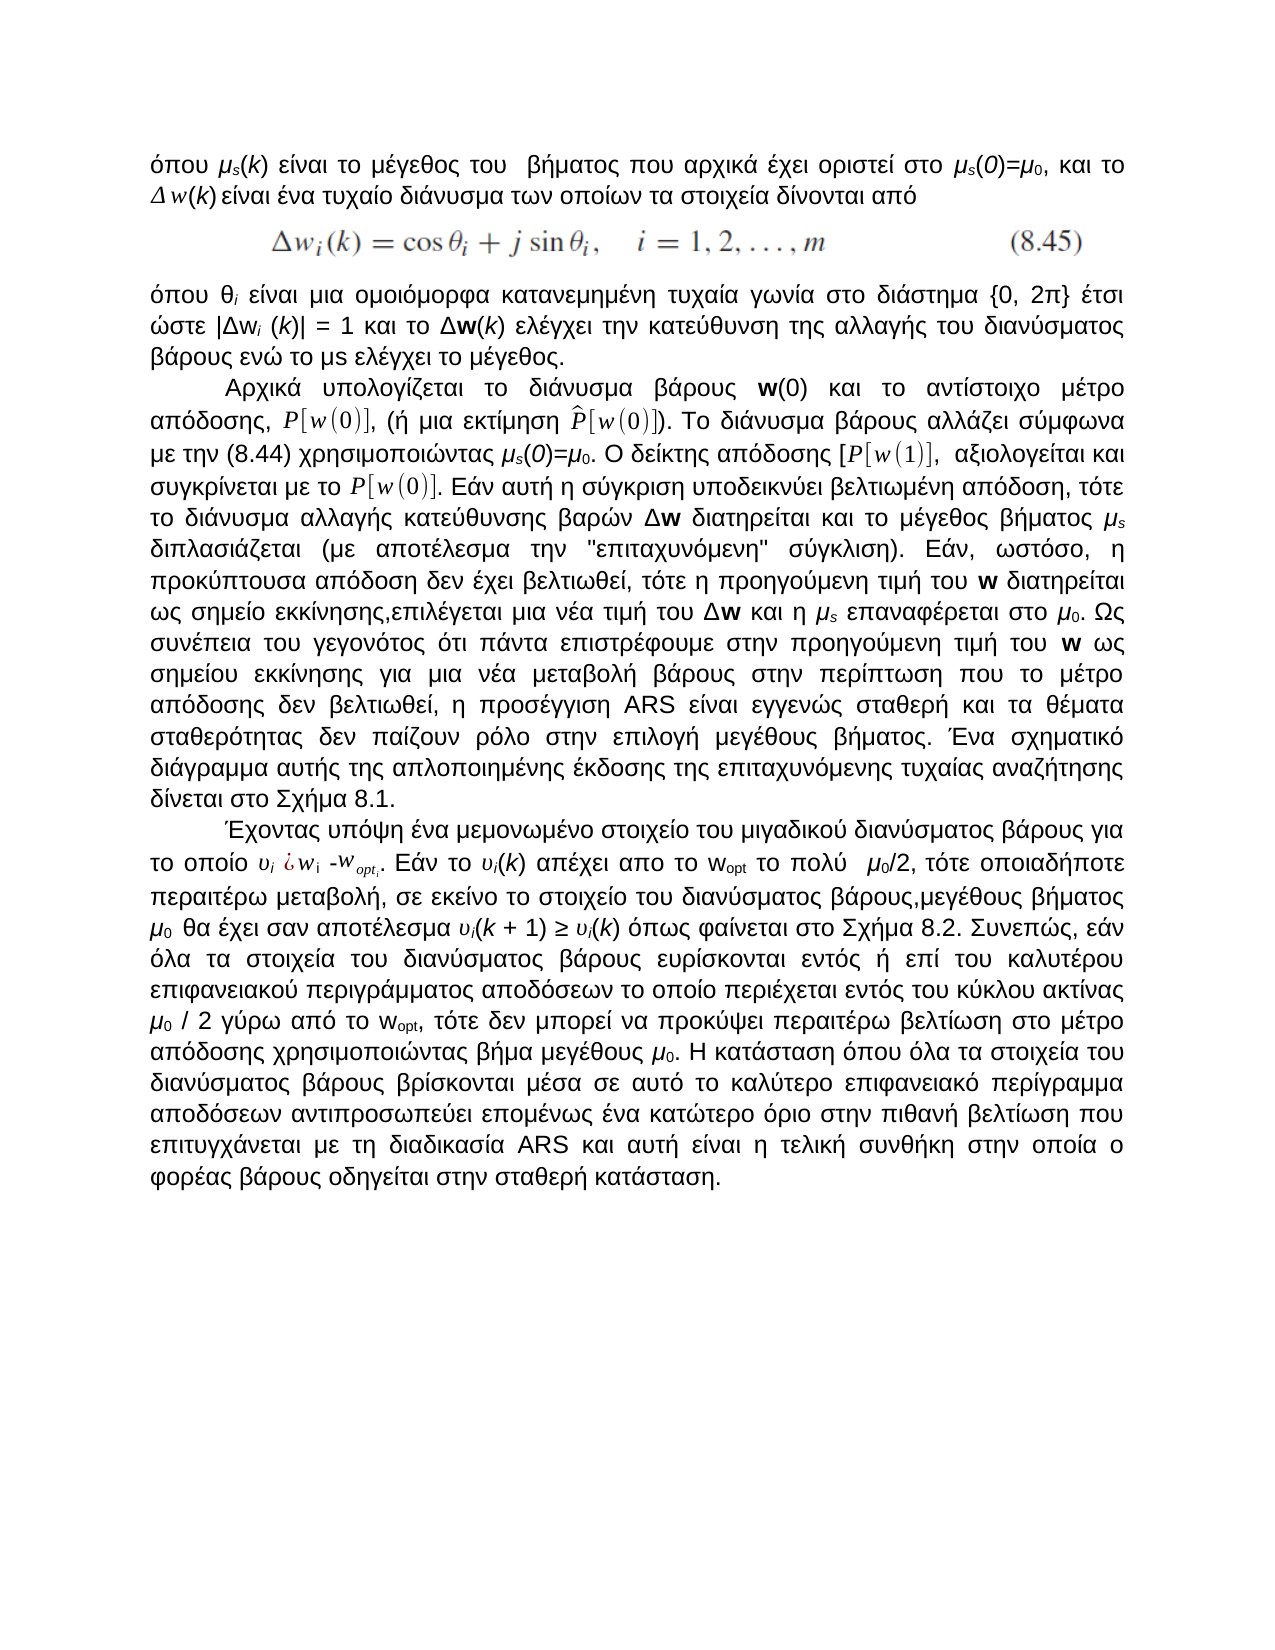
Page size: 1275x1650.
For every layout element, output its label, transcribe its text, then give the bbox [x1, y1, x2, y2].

text Αρχικά υπολογίζεται το διάνυσμα βάρους w(0) και το αντίστοιχο μέτρο απόδοσης, , (ή μια εκτίμηση ). To διάνυσμα βάρους αλλάζει σύμφωνα με την (8.44) χρησιμοποιώντας μs(0)=μ0. Ο δείκτης απόδοσης [, αξιολογείται και συγκρίνεται με το . Εάν αυτή η σύγκριση υποδεικνύει βελτιωμένη απόδοση, τότε το διάνυσμα αλλαγής κατεύθυνσης βαρών Δw διατηρείται και το μέγεθος βήματος μs διπλασιάζεται (με αποτέλεσμα την "επιταχυνόμενη" σύγκλιση). Εάν, ωστόσο, η προκύπτουσα απόδοση δεν έχει βελτιωθεί, τότε η προηγούμενη τιμή του w διατηρείται ως σημείο εκκίνησης,επιλέγεται μια νέα τιμή του Δw και η μs επαναφέρεται στο μ0. Ως συνέπεια του γεγονότος ότι πάντα επιστρέφουμε στην προηγούμενη τιμή του w ως σημείου εκκίνησης για μια νέα μεταβολή βάρους στην περίπτωση που το μέτρο απόδοσης δεν βελτιωθεί, η προσέγγιση ARS είναι εγγενώς σταθερή και τα θέματα σταθερότητας δεν παίζουν ρόλο στην επιλογή μεγέθους βήματος. Ένα σχηματικό διάγραμμα αυτής της απλοποιημένης έκδοσης της επιταχυνόμενης τυχαίας αναζήτησης δίνεται στο Σχήμα 8.1. [150, 373, 1125, 813]
text όπου θi είναι μια ομοιόμορφα κατανεμημένη τυχαία γωνία στο διάστημα {0, 2π} έτσι ώστε |Δwi (k)| = 1 και το Δw(k) ελέγχει την κατεύθυνση της αλλαγής του διανύσματος βάρους ενώ το μs ελέγχει το μέγεθος. [150, 280, 1125, 371]
picture [150, 212, 1096, 278]
text Έχοντας υπόψη ένα μεμονωμένο στοιχείο του μιγαδικού διανύσματος βάρους για το οποίο i i -. Εάν το i(k) απέχει απο το wopt το πολύ μ0/2, τότε οποιαδήποτε περαιτέρω μεταβολή, σε εκείνο το στοιχείο του διανύσματος βάρους,μεγέθους βήματος μ0 θα έχει σαν αποτέλεσμα i(k + 1) ≥ i(k) όπως φαίνεται στο Σχήμα 8.2. Συνεπώς, εάν όλα τα στοιχεία του διανύσματος βάρους ευρίσκονται εντός ή επί του καλυτέρου επιφανειακού περιγράμματος αποδόσεων το οποίο περιέχεται εντός του κύκλου ακτίνας μ0 / 2 γύρω από το wopt, τότε δεν μπορεί να προκύψει περαιτέρω βελτίωση στο μέτρο απόδοσης χρησιμοποιώντας βήμα μεγέθους μ0. Η κατάσταση όπου όλα τα στοιχεία του διανύσματος βάρους βρίσκονται μέσα σε αυτό το καλύτερο επιφανειακό περίγραμμα αποδόσεων αντιπροσωπεύει επομένως ένα κατώτερο όριο στην πιθανή βελτίωση που επιτυγχάνεται με τη διαδικασία ARS και αυτή είναι η τελική συνθήκη στην οποία ο φορέας βάρους οδηγείται στην σταθερή κατάσταση. [150, 815, 1125, 1190]
text όπου μs(k) είναι το μέγεθος του βήματος που αρχικά έχει οριστεί στο μs(0)=μ0, και το (k) είναι ένα τυχαίο διάνυσμα των οποίων τα στοιχεία δίνονται από [150, 150, 1125, 210]
